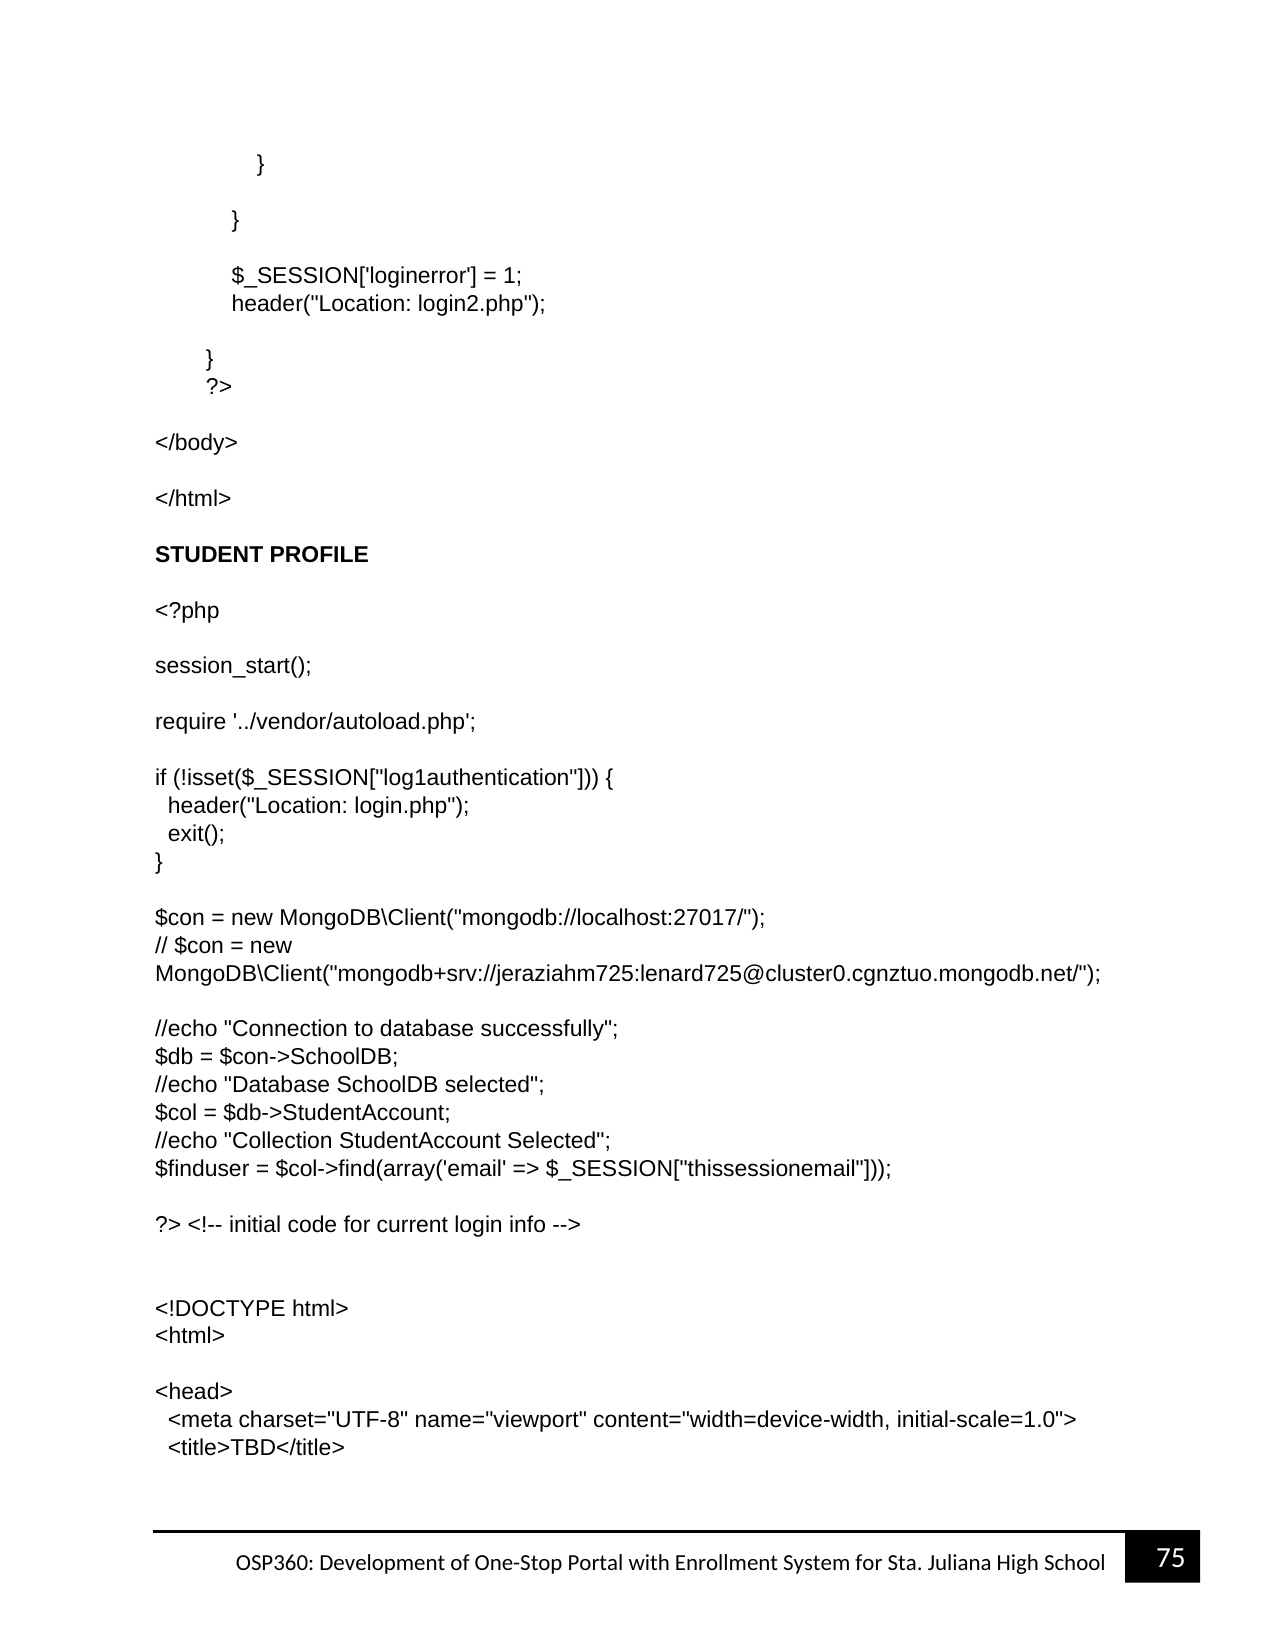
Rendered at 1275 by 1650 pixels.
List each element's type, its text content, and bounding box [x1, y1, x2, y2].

text //echo "Connection to database successfully"; [155, 1015, 1125, 1042]
text //echo "Database SchoolDB selected"; [155, 1071, 1125, 1098]
text // $con = new MongoDB\Client("mongodb+srv://jeraziahm725:lenard725@cluster0.cgnztuo.mongodb.net/"); [155, 932, 1125, 986]
text } [155, 150, 1125, 176]
text require '../vendor/autoload.php'; [155, 708, 1125, 735]
text $finduser = $col->find(array('email' => $_SESSION["thissessionemail"])); [155, 1155, 1125, 1181]
text STUDENT PROFILE [155, 541, 1125, 567]
text <meta charset="UTF-8" name="viewport" content="width=device-width, initial-scale=1.0"> [155, 1406, 1125, 1433]
text header("Location: login2.php"); [155, 289, 1125, 316]
text ?> <!-- initial code for current login info --> [155, 1211, 1125, 1237]
text ?> [155, 373, 1125, 400]
text <title>TBD</title> [155, 1434, 1125, 1461]
text <?php [155, 597, 1125, 623]
text session_start(); [155, 652, 1125, 679]
text exit(); [155, 820, 1125, 846]
text $db = $con->SchoolDB; [155, 1043, 1125, 1070]
text </body> [155, 429, 1125, 456]
text <!DOCTYPE html> [155, 1294, 1125, 1321]
text <head> [155, 1378, 1125, 1405]
text if (!isset($_SESSION["log1authentication"])) { [155, 764, 1125, 791]
text $con = new MongoDB\Client("mongodb://localhost:27017/"); [155, 904, 1125, 930]
text } [155, 206, 1125, 232]
text $_SESSION['loginerror'] = 1; [155, 262, 1125, 288]
text } [155, 345, 1125, 372]
text </html> [155, 485, 1125, 511]
text $col = $db->StudentAccount; [155, 1099, 1125, 1126]
text } [155, 848, 1125, 874]
text //echo "Collection StudentAccount Selected"; [155, 1127, 1125, 1153]
text header("Location: login.php"); [155, 792, 1125, 818]
text <html> [155, 1322, 1125, 1349]
